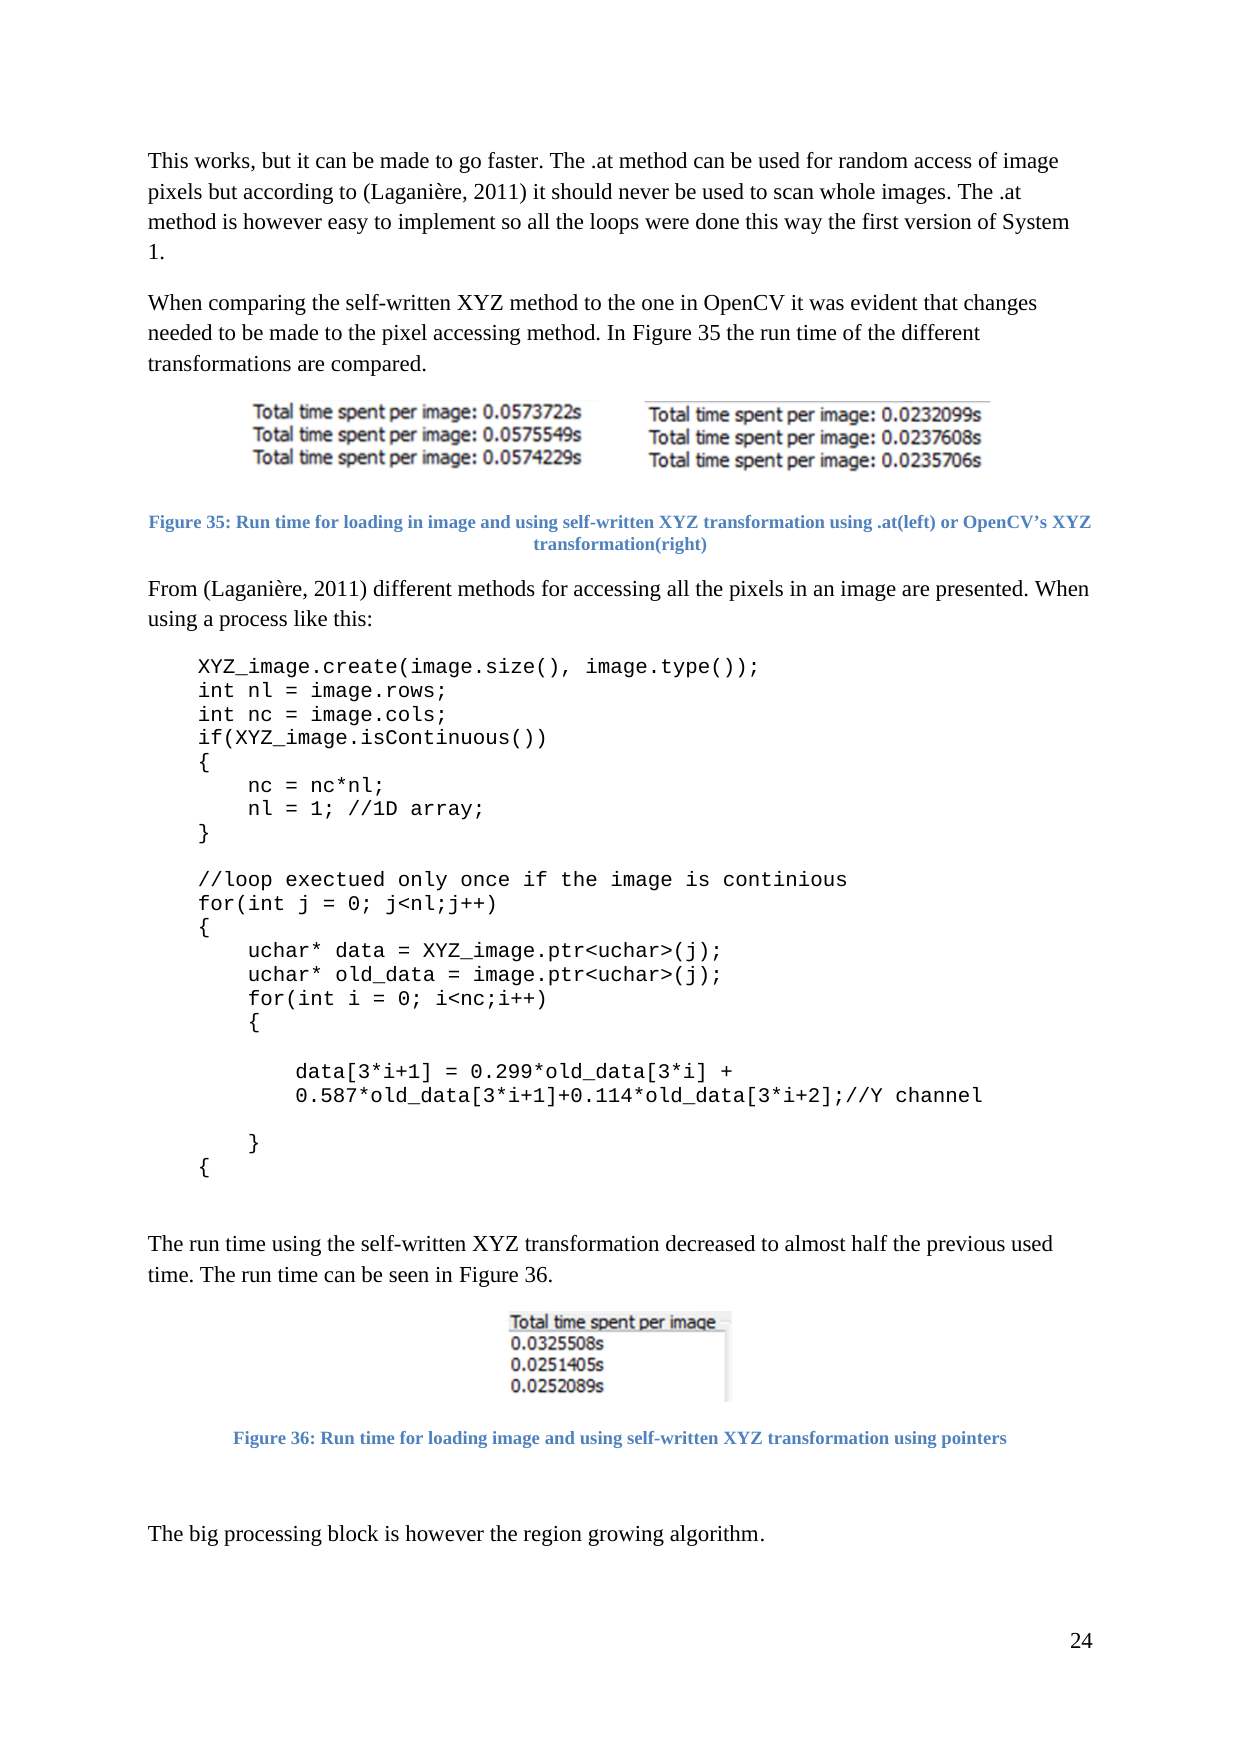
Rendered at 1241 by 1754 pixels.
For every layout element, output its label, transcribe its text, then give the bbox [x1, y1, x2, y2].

text int nc = image.cols; [148, 704, 1093, 727]
text Figure 36: Run time for loading image and using self-written XYZ transformation using pointers [148, 1427, 1093, 1448]
text uchar* data = XYZ_image.ptr<uchar>(j); [148, 940, 1093, 964]
text data[3*i+1] = 0.299*old_data[3*i] + 0.587*old_data[3*i+1]+0.114*old_data[3*i+2];//Y channel [295, 1061, 1093, 1108]
text } [148, 822, 1093, 846]
text { [148, 917, 1093, 940]
text When comparing the self-written XYZ method to the one in OpenCV it was evident that changes needed to be made to the pixel accessing method. In Figure 31 the run time of the different transformations are compared. [148, 289, 1093, 376]
picture [644, 401, 991, 487]
text The big processing block is however the region growing algorithm. [148, 1520, 1093, 1546]
text This works, but it can be made to go faster. The .at method can be used for random access of image pixels but according to it should never be used to scan whole images. The .at method is however easy to implement so all the loops were done this way the first version of System 1. [148, 148, 1093, 264]
text nl = 1; //1D array; [148, 798, 1093, 822]
picture [249, 400, 599, 487]
text if(XYZ_image.isContinuous()) [148, 727, 1093, 751]
text From different methods for accessing all the pixels in an image are presented. When using a process like this: [148, 575, 1093, 632]
text for(int i = 0; i<nc;i++) [148, 987, 1093, 1011]
text nc = nc*nl; [148, 775, 1093, 798]
text //loop exectued only once if the image is continious [148, 869, 1093, 893]
text XYZ_image.create(image.size(), image.type()); [148, 656, 1093, 680]
text { [148, 751, 1093, 775]
text { [148, 1011, 1093, 1035]
text The run time using the self-written XYZ transformation decreased to almost half the previous used time. The run time can be seen in Figure 32. [148, 1230, 1093, 1287]
text Figure 35: Run time for loading in image and using self-written XYZ transformation using .at(left) or OpenCV’s XYZ transformation(right) [148, 511, 1093, 554]
text uchar* old_data = image.ptr<uchar>(j); [148, 964, 1093, 987]
picture [508, 1311, 732, 1402]
text { [148, 1156, 1093, 1179]
text } [148, 1132, 1093, 1156]
text int nl = image.rows; [148, 680, 1093, 704]
text for(int j = 0; j<nl;j++) [148, 893, 1093, 917]
